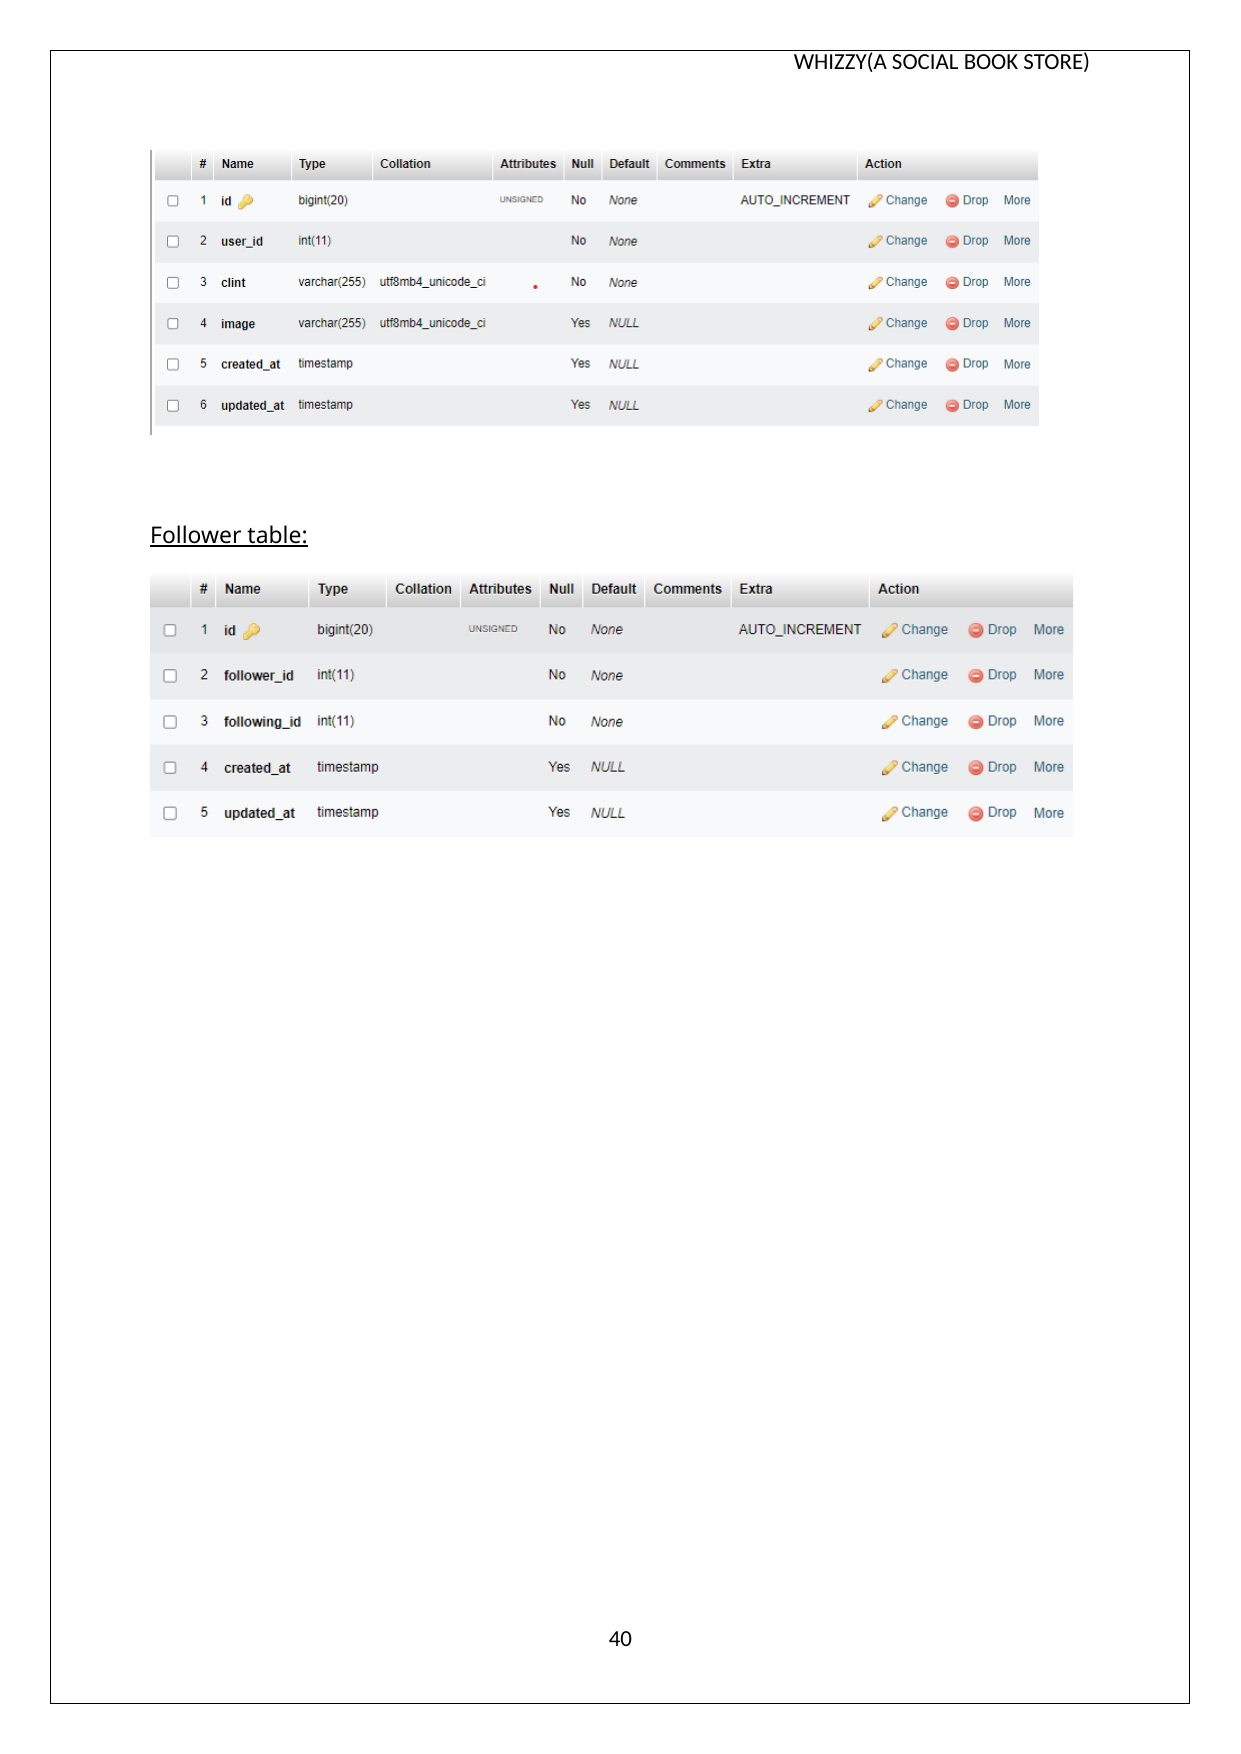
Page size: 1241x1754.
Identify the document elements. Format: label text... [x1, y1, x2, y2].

text Follower table: [150, 519, 1090, 550]
picture [150, 569, 1089, 845]
picture [150, 150, 1089, 435]
